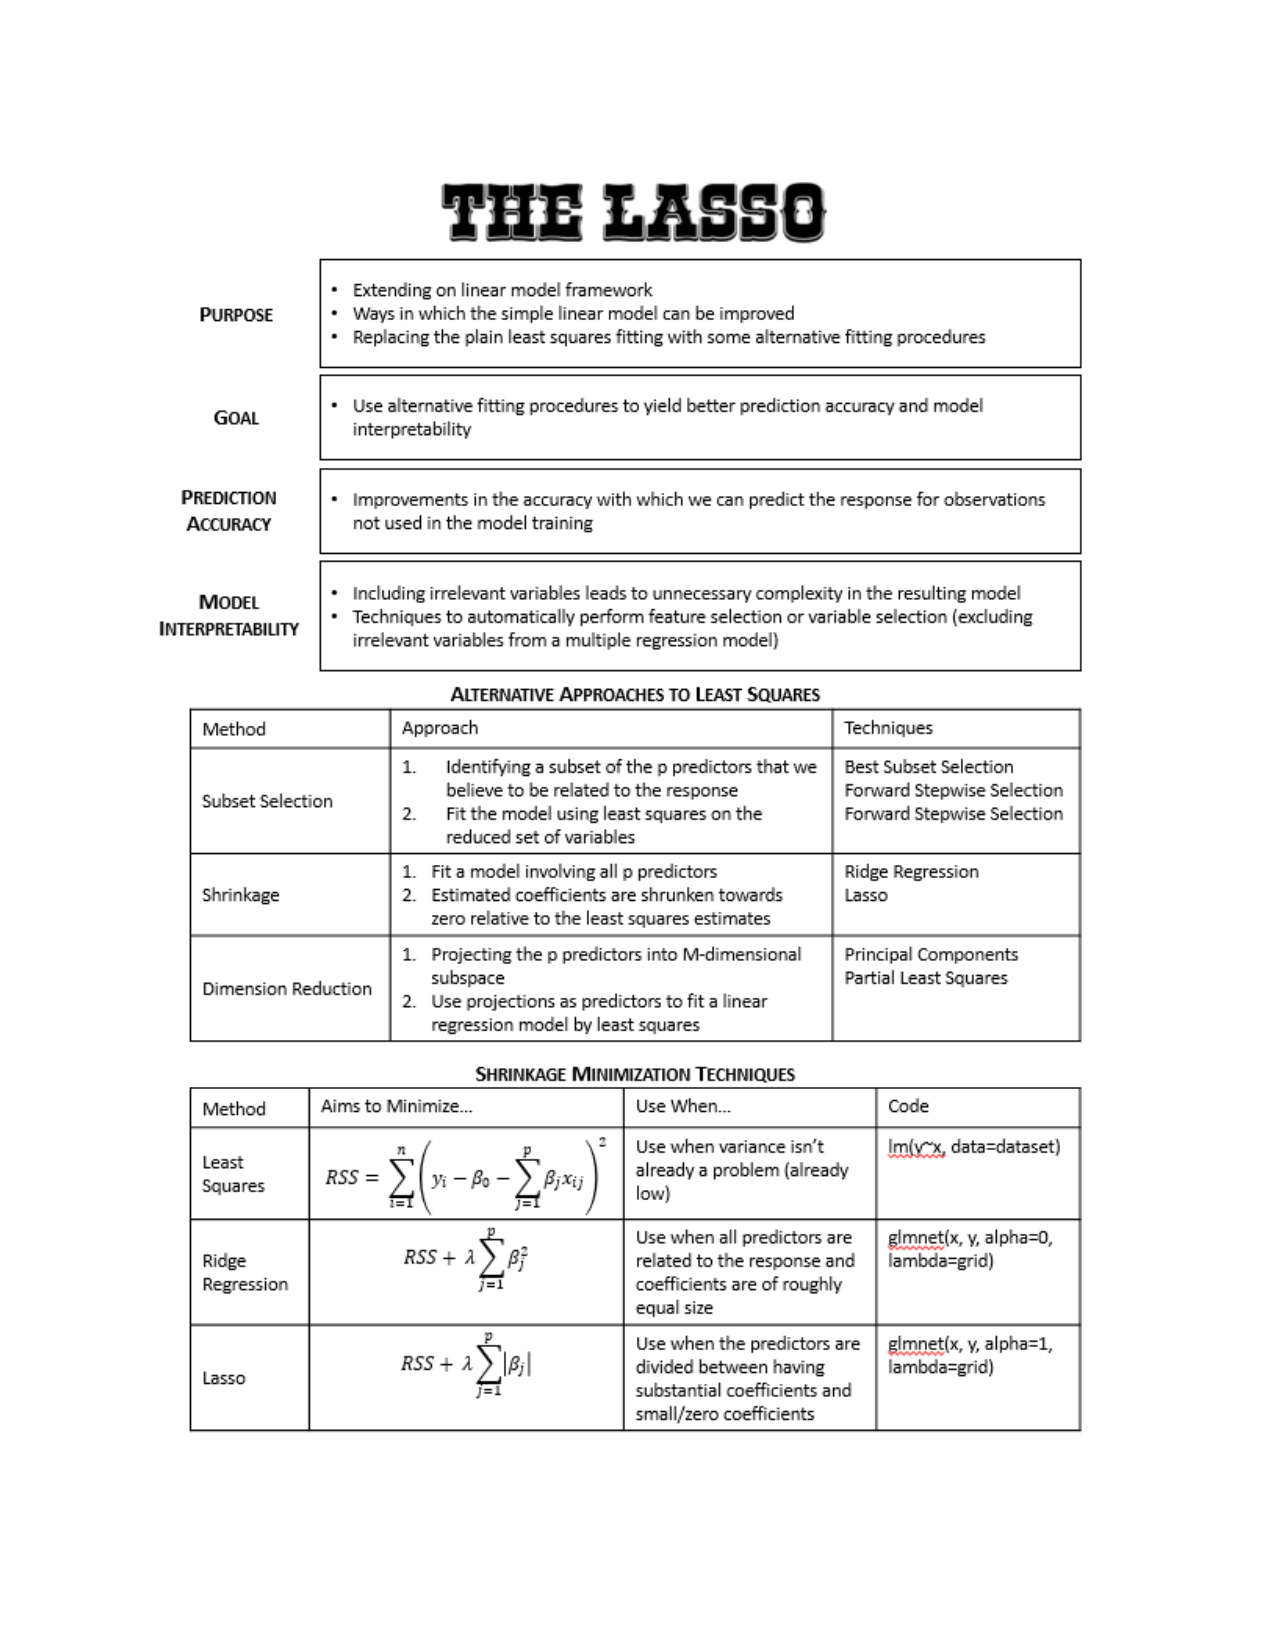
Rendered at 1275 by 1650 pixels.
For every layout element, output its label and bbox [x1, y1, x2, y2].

picture [143, 170, 1132, 1447]
